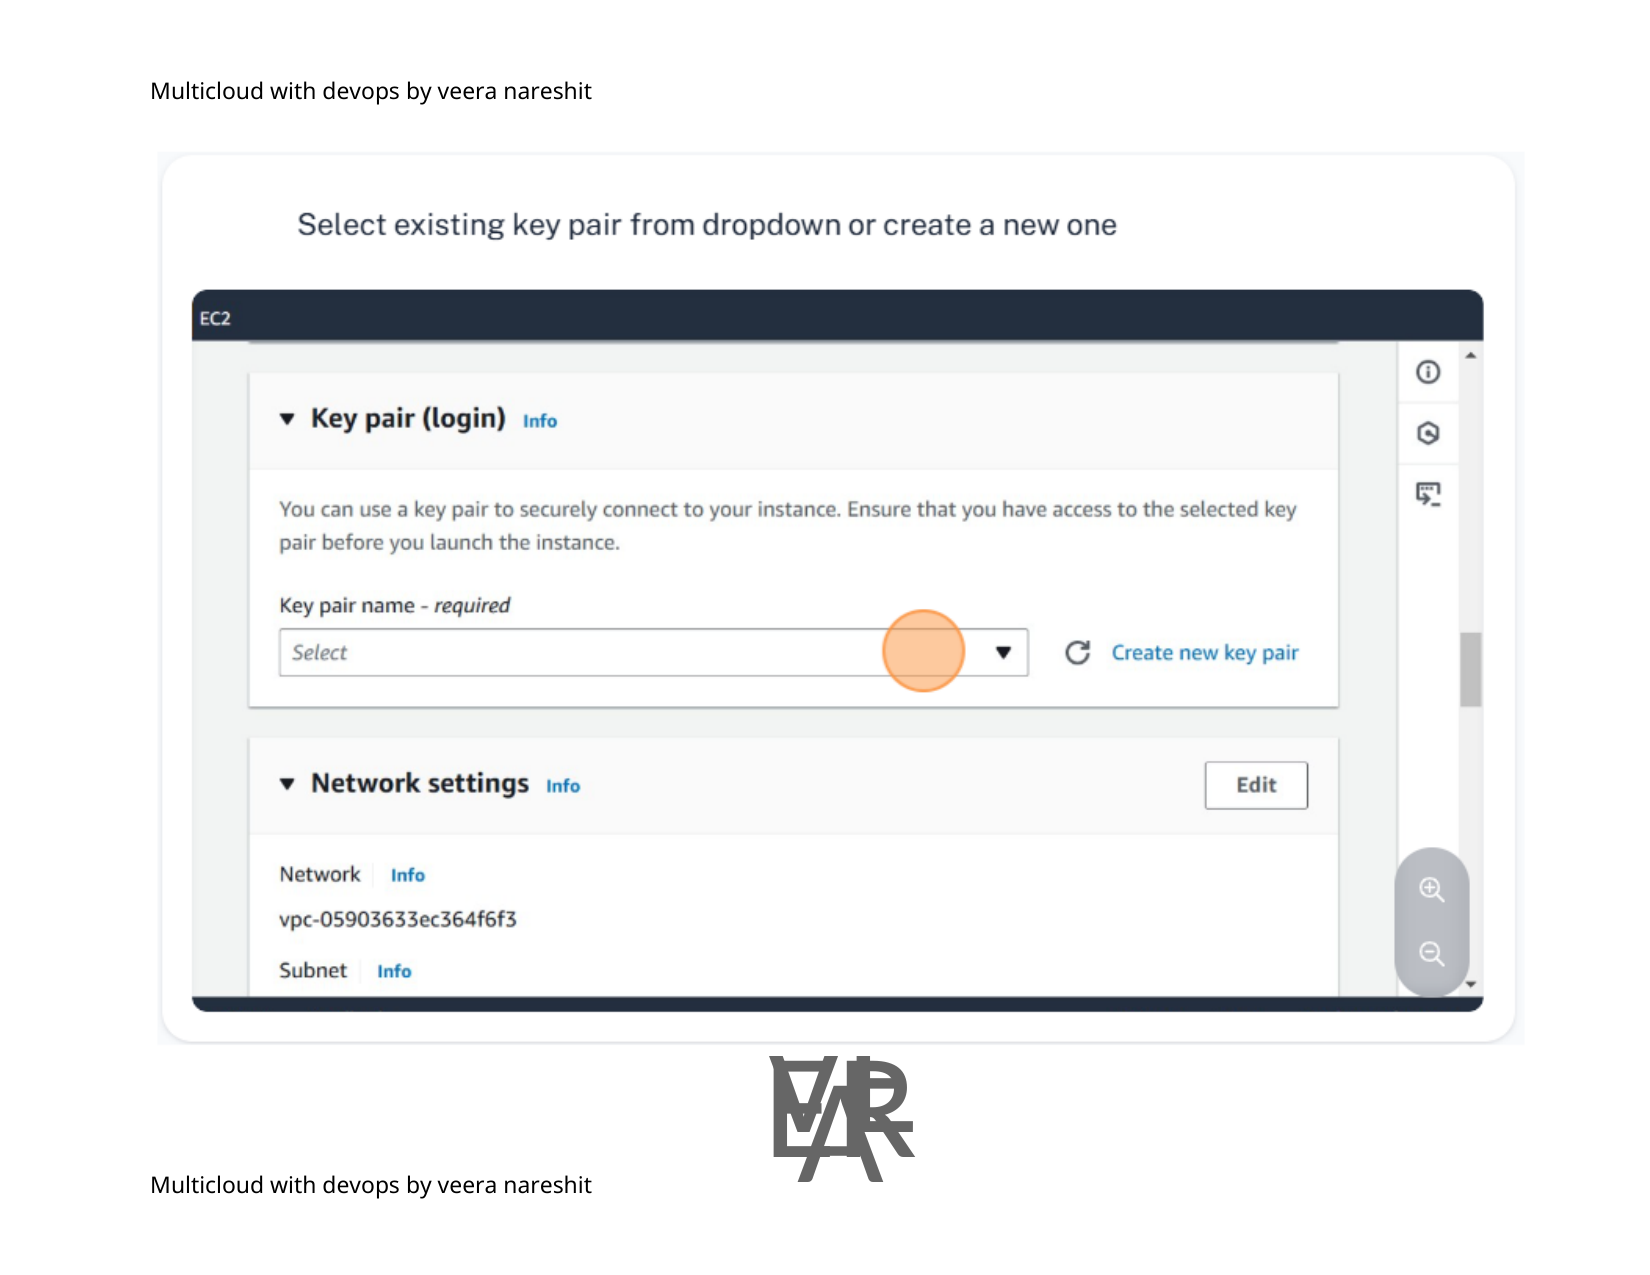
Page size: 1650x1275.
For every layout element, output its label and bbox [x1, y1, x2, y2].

picture [150, 150, 1531, 1056]
